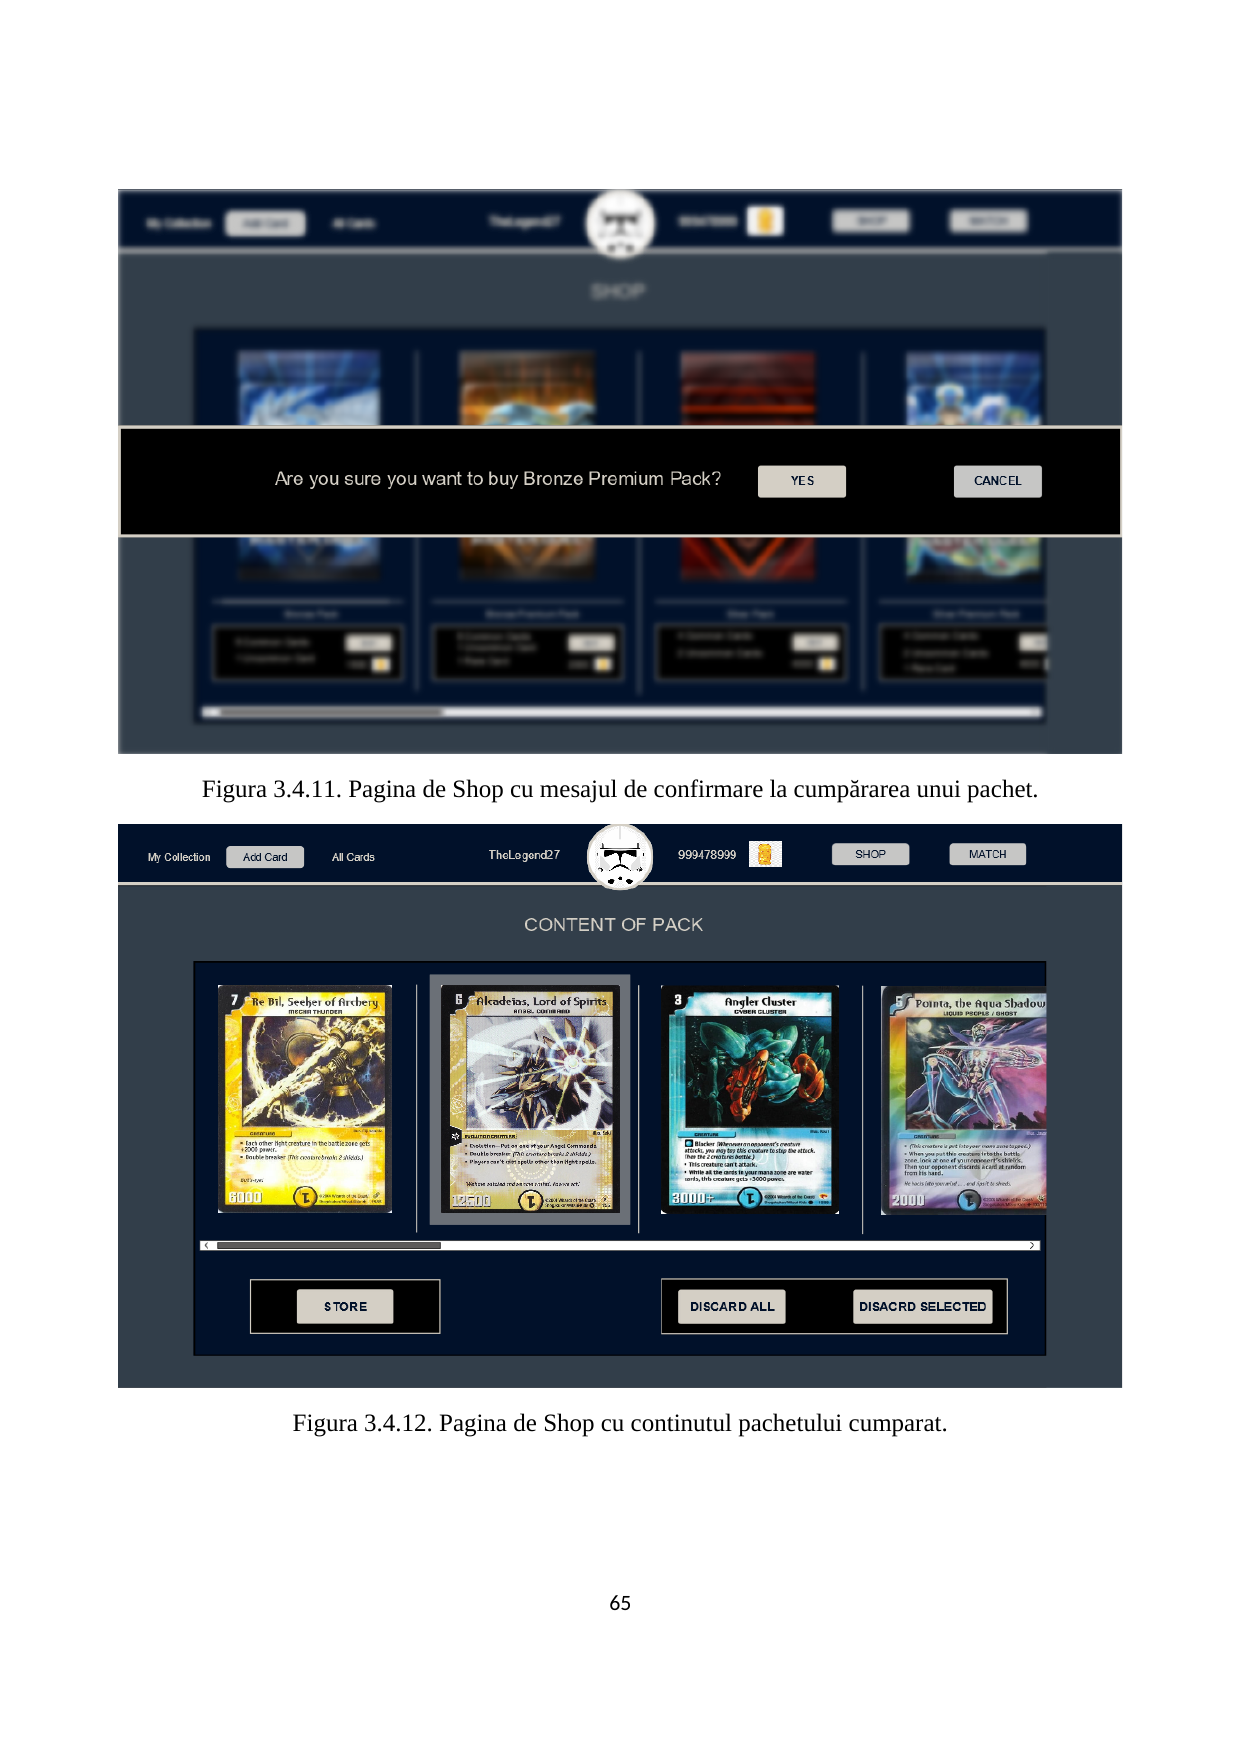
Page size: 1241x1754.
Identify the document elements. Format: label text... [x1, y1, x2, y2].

text Figura 3.4.11. Pagina de Shop cu mesajul de confirmare la cumpărarea unui pachet. [118, 774, 1122, 803]
picture [118, 189, 1123, 754]
picture [118, 824, 1123, 1388]
text Figura 3.4.12. Pagina de Shop cu continutul pachetului cumparat. [118, 1408, 1122, 1437]
